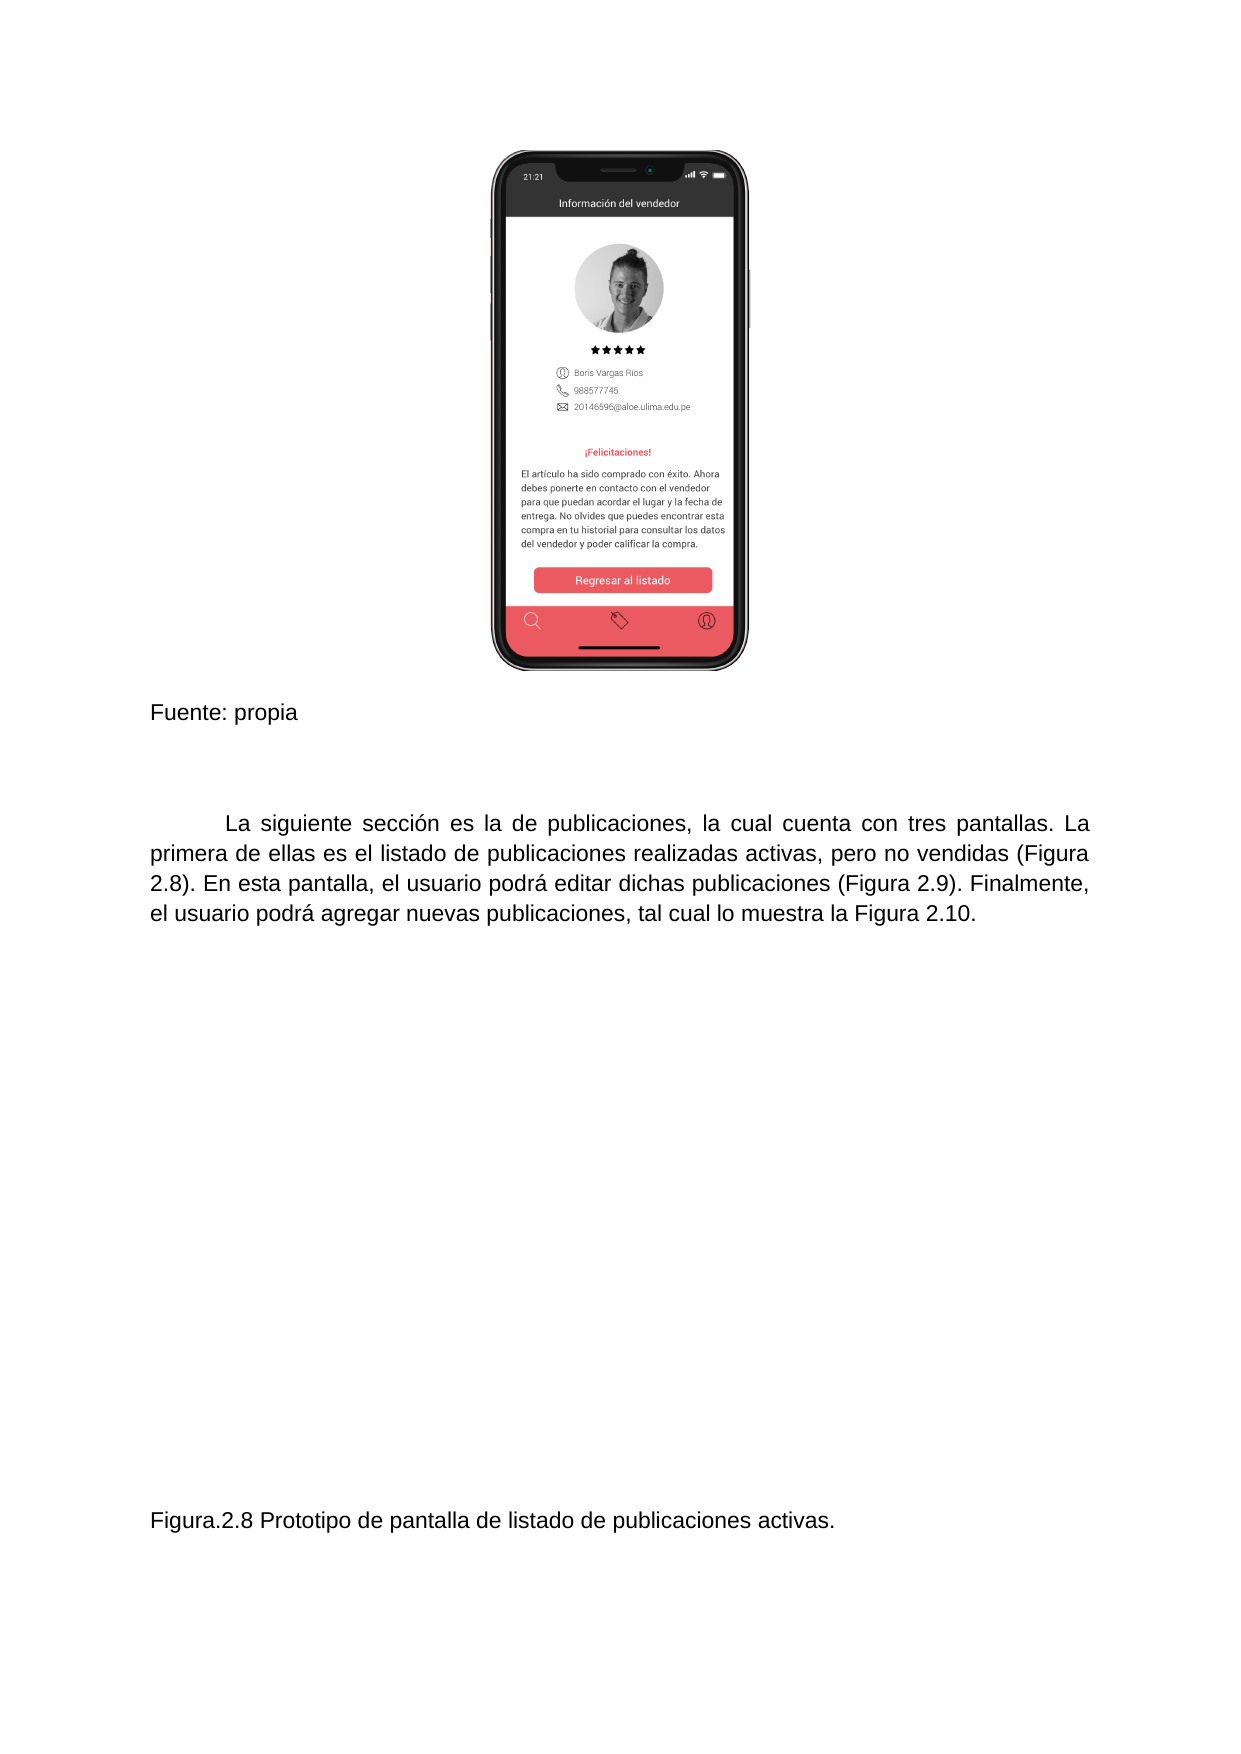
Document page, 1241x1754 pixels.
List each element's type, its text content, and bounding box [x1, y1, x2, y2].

text Fuente: propia [150, 699, 1090, 726]
text La siguiente sección es la de publicaciones, la cual cuenta con tres pantallas. La primera de ellas es el listado de publicaciones realizadas activas, pero no vendidas (Figura 2.8). En esta pantalla, el usuario podrá editar dichas publicaciones (Figura 2.9). Finalmente, el usuario podrá agregar nuevas publicaciones, tal cual lo muestra la Figura 2.10. [150, 809, 1090, 927]
text Figura.2.8 Prototipo de pantalla de listado de publicaciones activas. [150, 1507, 1090, 1534]
picture [489, 150, 751, 671]
